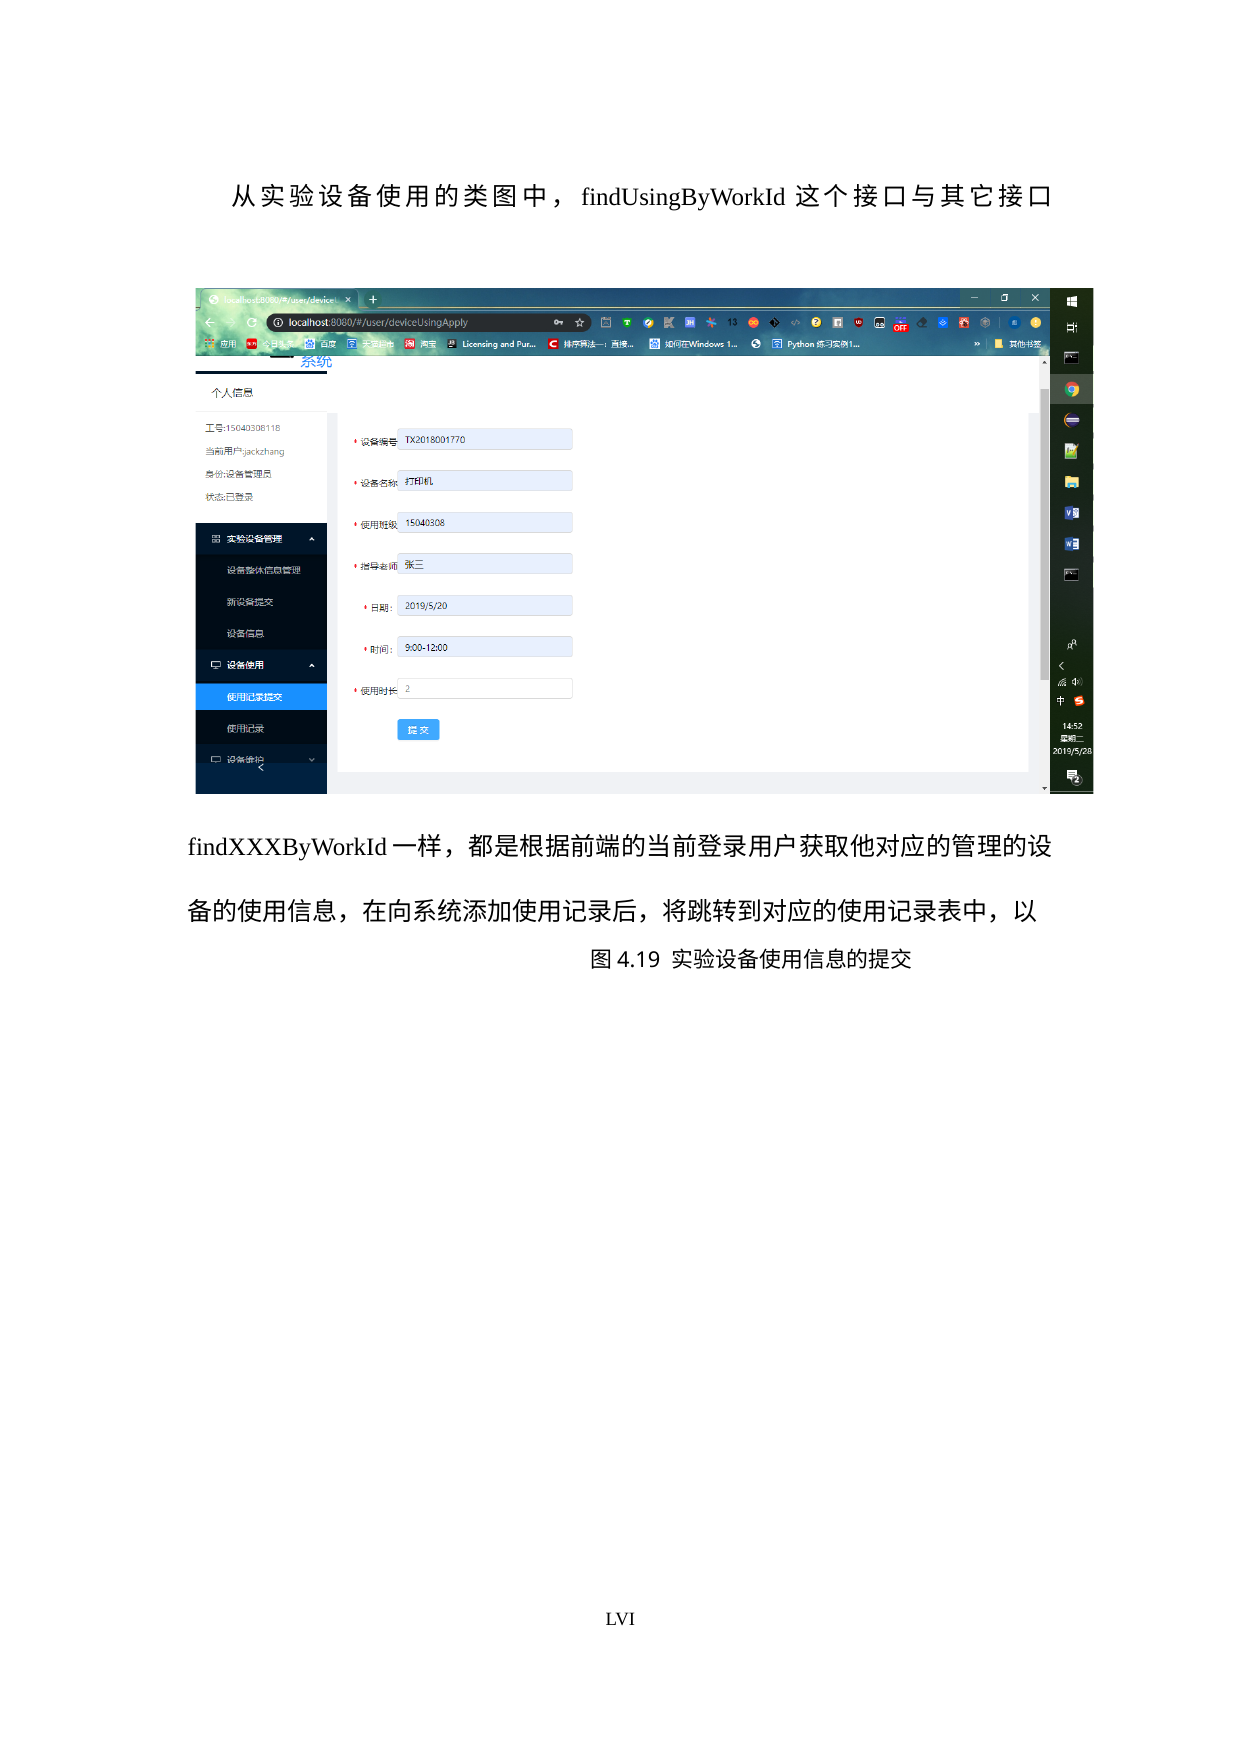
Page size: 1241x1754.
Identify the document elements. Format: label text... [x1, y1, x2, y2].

picture [195, 288, 1094, 794]
text 图4.19 实验设备使用信息的提交 [187, 942, 1053, 974]
